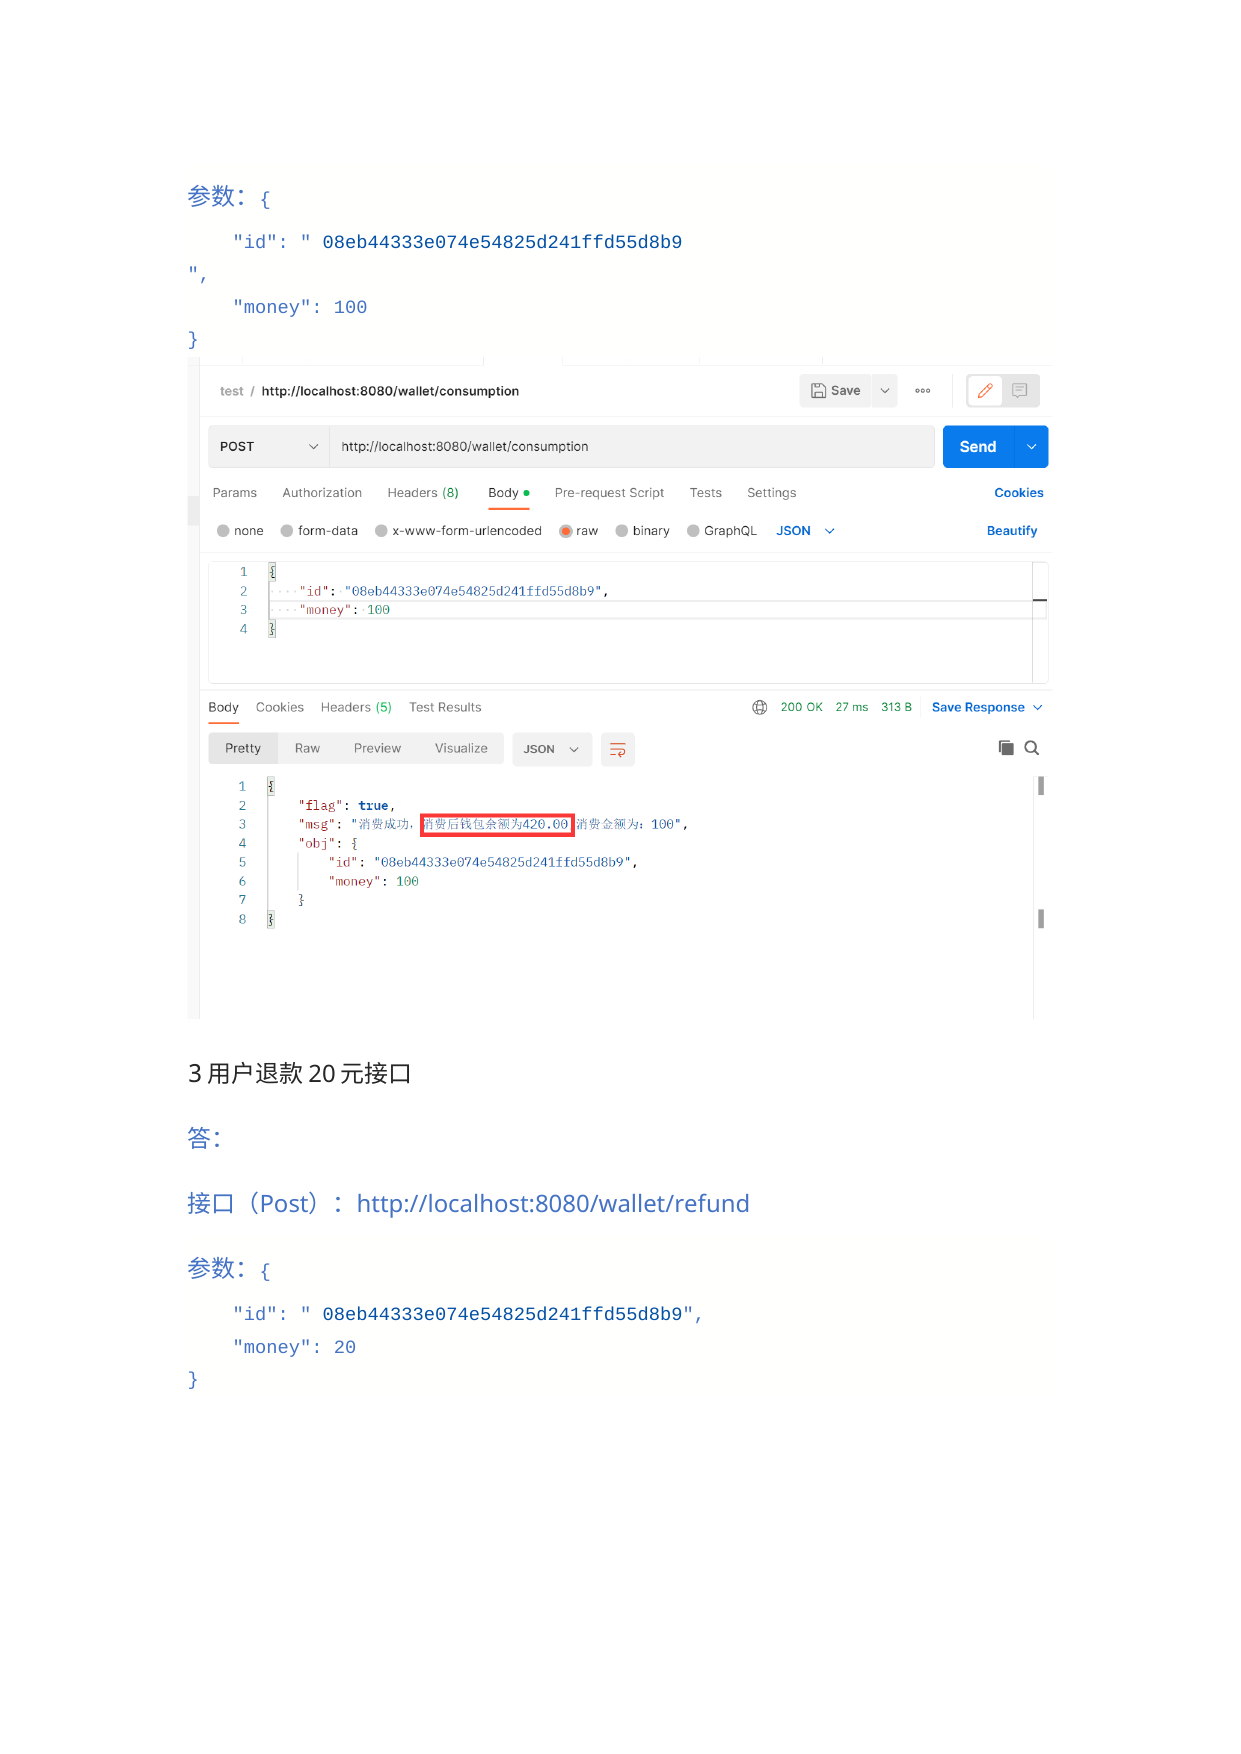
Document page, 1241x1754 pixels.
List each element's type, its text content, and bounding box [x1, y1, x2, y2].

picture [187, 357, 1053, 1019]
text "id": " 08eb44333e074e54825d241ffd55d8b9", [187, 1299, 1053, 1332]
text "id": " 08eb44333e074e54825d241ffd55d8b9 [187, 227, 1053, 259]
text } [187, 324, 1053, 357]
text } [187, 1364, 1053, 1397]
text 参数：{ [187, 1234, 1053, 1299]
text "money": 100 [187, 292, 1053, 324]
text 3用户退款20元接口 [187, 1019, 1053, 1104]
text 接口（Post）：http://localhost:8080/wallet/refund [187, 1169, 1053, 1234]
text 参数：{ [187, 162, 1053, 227]
text "money": 20 [187, 1332, 1053, 1364]
text ", [187, 259, 1053, 292]
text 答： [187, 1104, 1053, 1169]
